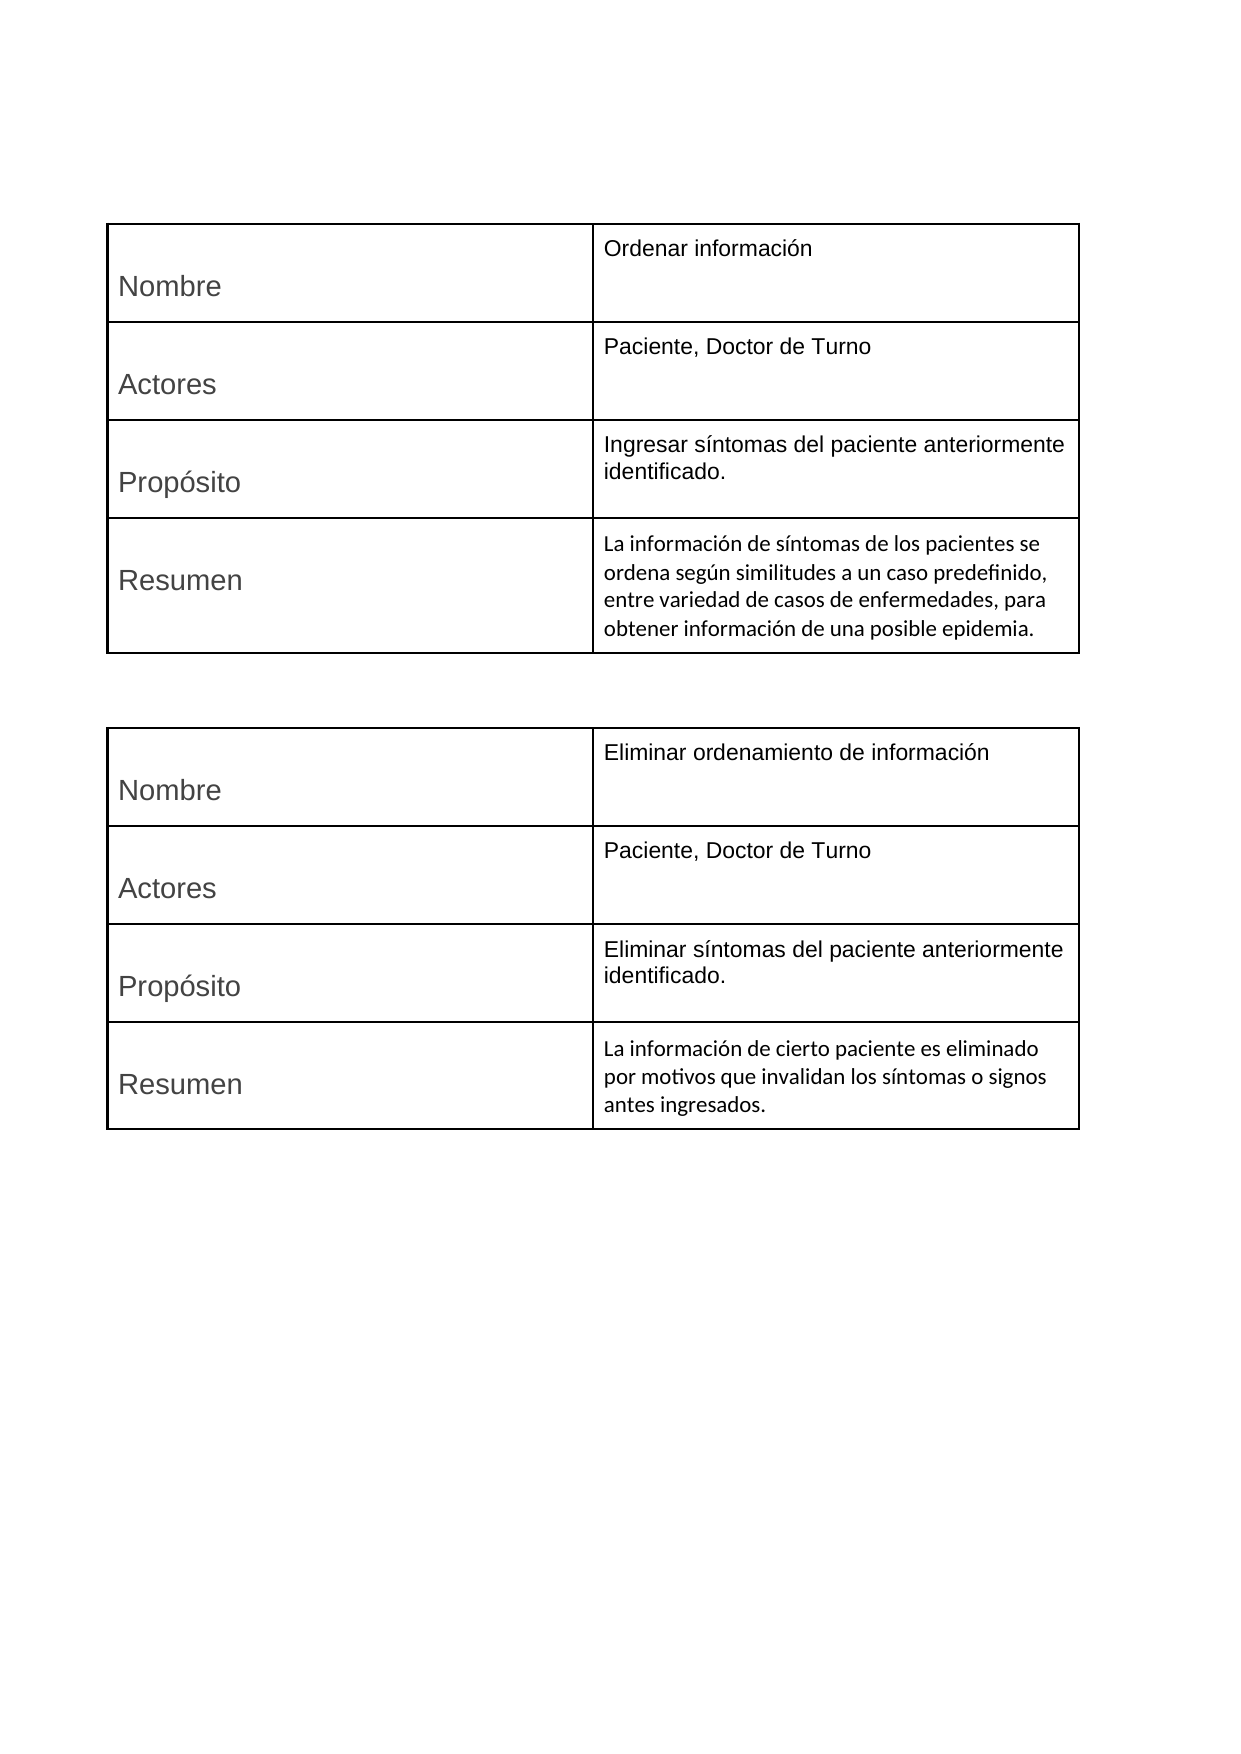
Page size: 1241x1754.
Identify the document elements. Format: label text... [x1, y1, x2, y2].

table_cell Paciente, Doctor de Turno [594, 827, 1078, 923]
table_cell Resumen [109, 519, 592, 652]
table_cell Actores [109, 323, 592, 419]
table_header Ordenar información [594, 225, 1078, 321]
table_header Eliminar ordenamiento de información [594, 729, 1078, 825]
table_cell Actores [109, 827, 592, 923]
table_header Nombre [109, 225, 592, 321]
table_header Nombre [109, 729, 592, 825]
table_cell Paciente, Doctor de Turno [594, 323, 1078, 419]
table_cell La información de cierto paciente es eliminado por motivos que invalidan los síntomas o signos antes ingresados. [594, 1023, 1078, 1128]
table_cell Eliminar síntomas del paciente anteriormente identificado. [594, 925, 1078, 1021]
table_cell Ingresar síntomas del paciente anteriormente identificado. [594, 421, 1078, 517]
table_cell Propósito [109, 925, 592, 1021]
table_cell Resumen [109, 1023, 592, 1128]
table_cell La información de síntomas de los pacientes se ordena según similitudes a un caso predefinido, entre variedad de casos de enfermedades, para obtener información de una posible epidemia. [594, 519, 1078, 652]
table_cell Propósito [109, 421, 592, 517]
